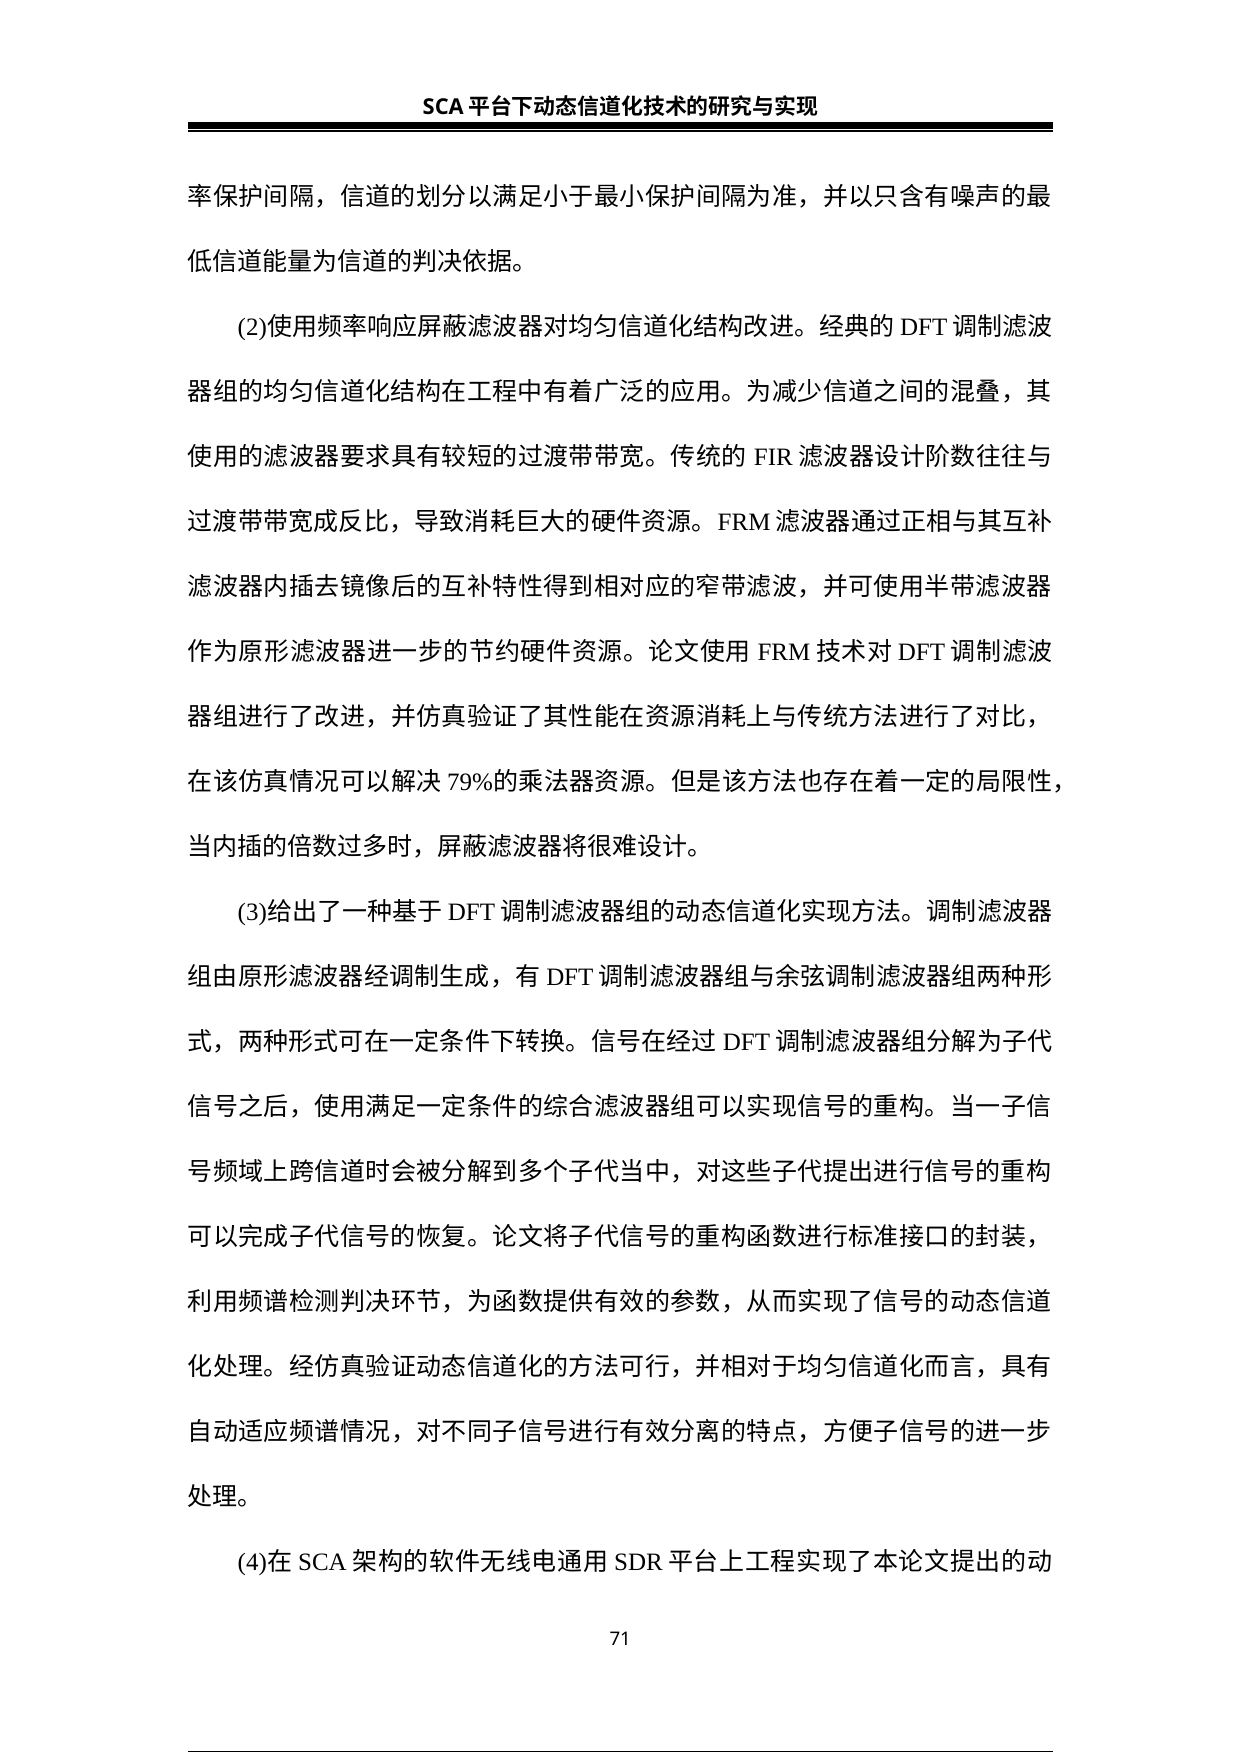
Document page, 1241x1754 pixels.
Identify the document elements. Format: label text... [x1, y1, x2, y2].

text (2)使用频率响应屏蔽滤波器对均匀信道化结构改进。经典的DFT调制滤波器组的均匀信道化结构在工程中有着广泛的应用。为减少信道之间的混叠，其使用的滤波器要求具有较短的过渡带带宽。传统的FIR滤波器设计阶数往往与过渡带带宽成反比，导致消耗巨大的硬件资源。FRM滤波器通过正相与其互补滤波器内插去镜像后的互补特性得到相对应的窄带滤波，并可使用半带滤波器作为原形滤波器进一步的节约硬件资源。论文使用FRM技术对DFT调制滤波器组进行了改进，并仿真验证了其性能在资源消耗上与传统方法进行了对比，在该仿真情况可以解决79%的乘法器资源。但是该方法也存在着一定的局限性，当内插的倍数过多时，屏蔽滤波器将很难设计。 [187, 292, 1053, 877]
text (3)给出了一种基于DFT调制滤波器组的动态信道化实现方法。调制滤波器组由原形滤波器经调制生成，有DFT调制滤波器组与余弦调制滤波器组两种形式，两种形式可在一定条件下转换。信号在经过DFT调制滤波器组分解为子代信号之后，使用满足一定条件的综合滤波器组可以实现信号的重构。当一子信号频域上跨信道时会被分解到多个子代当中，对这些子代提出进行信号的重构可以完成子代信号的恢复。论文将子代信号的重构函数进行标准接口的封装，利用频谱检测判决环节，为函数提供有效的参数，从而实现了信号的动态信道化处理。经仿真验证动态信道化的方法可行，并相对于均匀信道化而言，具有自动适应频谱情况，对不同子信号进行有效分离的特点，方便子信号的进一步处理。 [187, 877, 1053, 1527]
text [187, 1527, 1053, 1592]
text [187, 162, 1053, 292]
